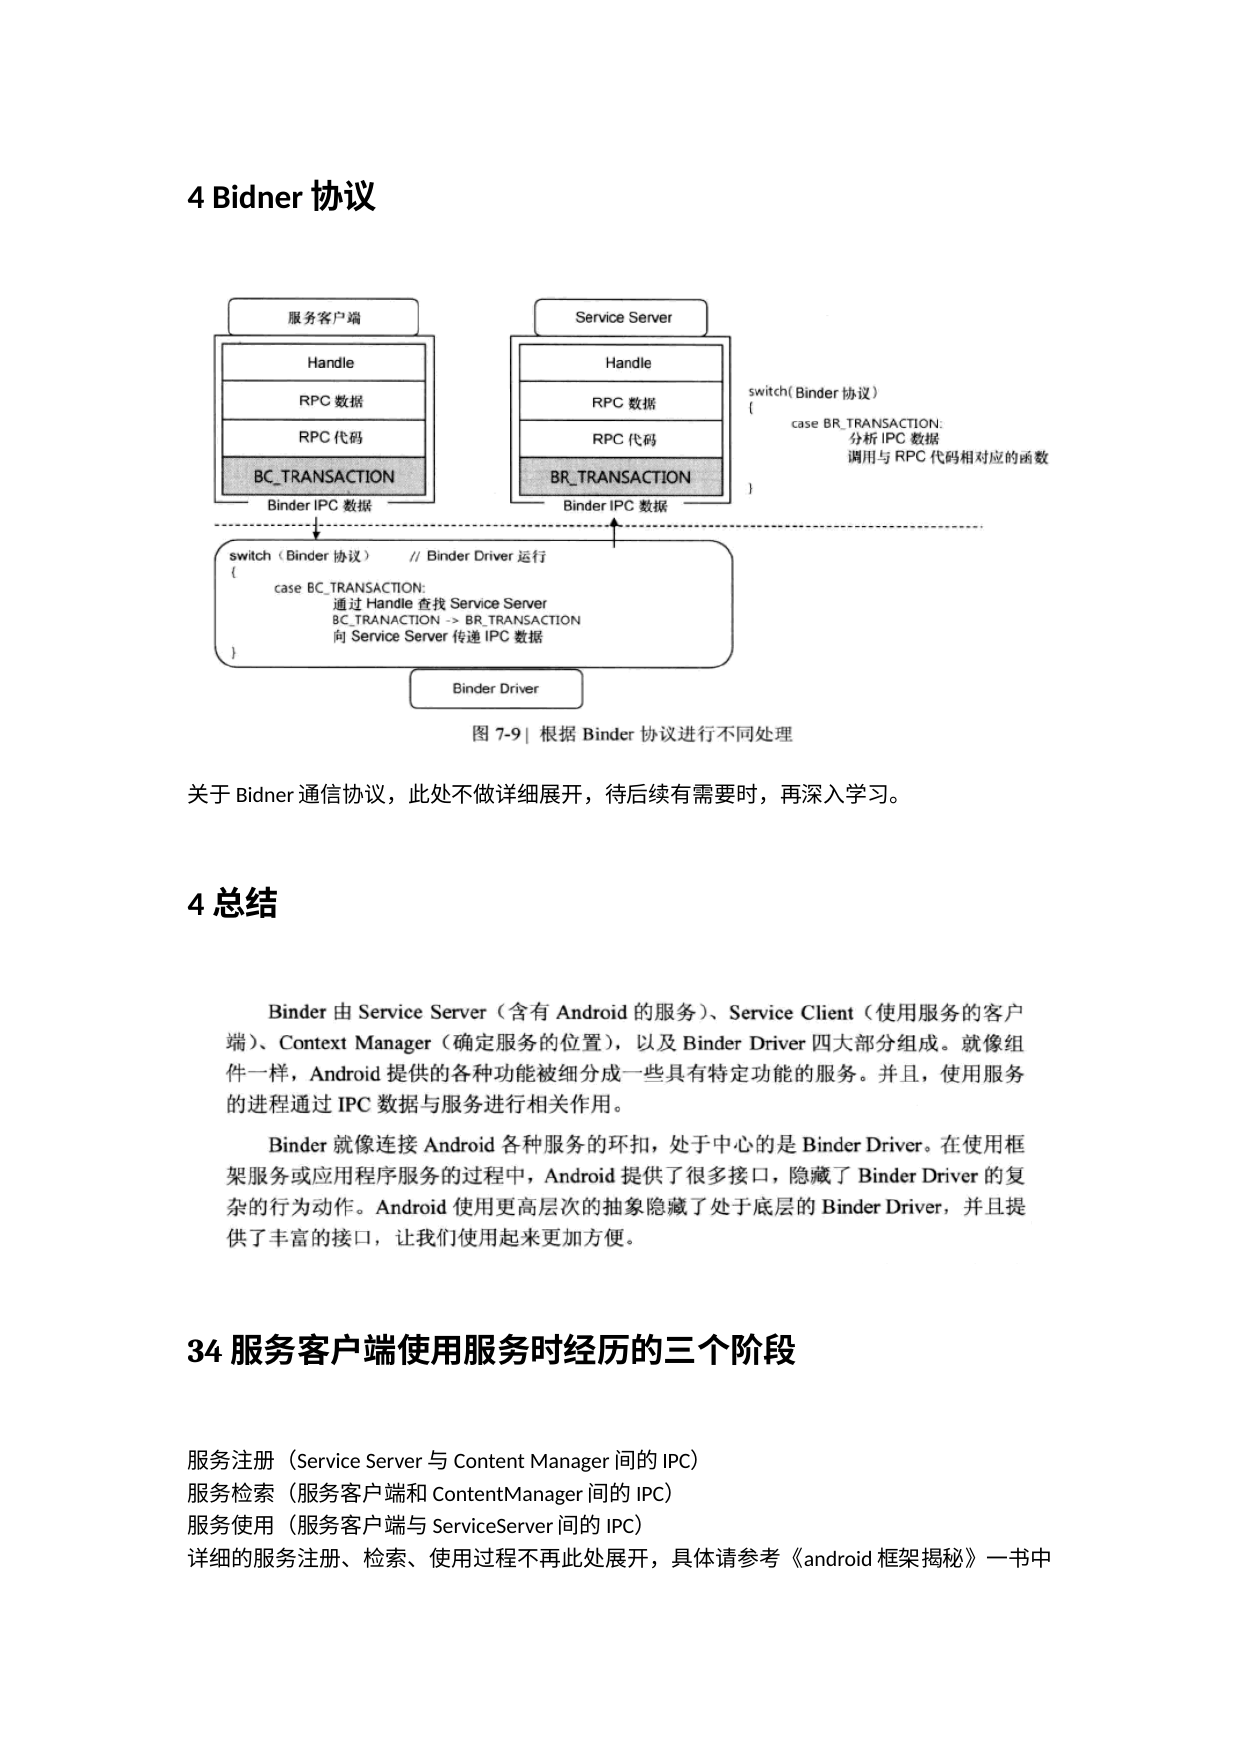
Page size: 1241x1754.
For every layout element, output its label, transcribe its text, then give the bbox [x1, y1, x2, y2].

picture [187, 289, 1051, 754]
text 服务注册（Service Server 与Content Manager间的IPC） [187, 1443, 1053, 1475]
subtitle 4 Bidner协议 [187, 162, 1053, 227]
text 关于Bidner通信协议，此处不做详细展开，待后续有需要时，再深入学习。 [187, 777, 1053, 809]
subtitle 4 总结 [187, 869, 1053, 934]
text 服务使用（服务客户端与ServiceServer间的IPC） [187, 1508, 1053, 1540]
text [187, 1540, 1053, 1573]
subtitle 34 服务客户端使用服务时经历的三个阶段 [187, 1316, 1053, 1381]
text 服务检索（服务客户端和ContentManager间的IPC） [187, 1475, 1053, 1508]
picture [187, 995, 1053, 1264]
